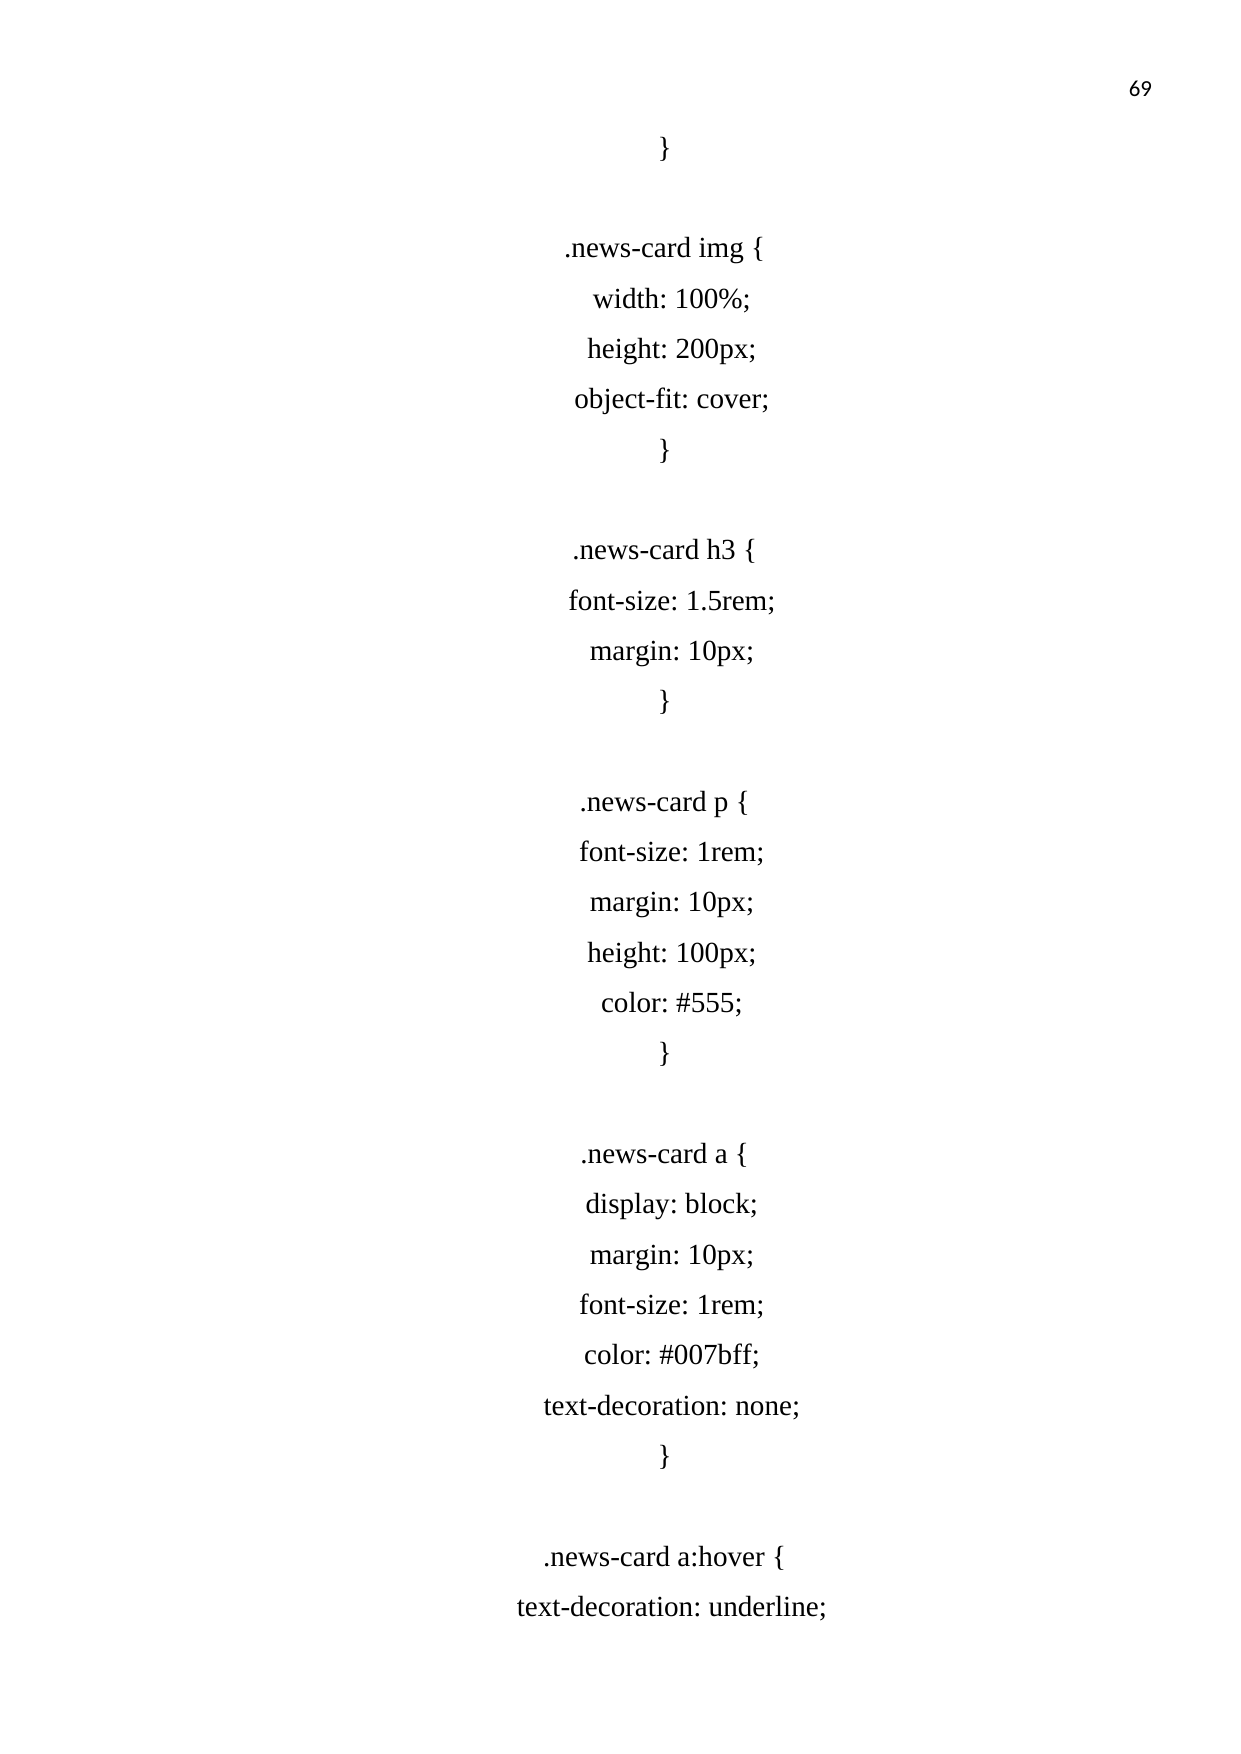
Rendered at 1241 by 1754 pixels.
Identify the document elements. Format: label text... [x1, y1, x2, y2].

text color: #555; [177, 985, 1152, 1019]
text font-size: 1.5rem; [177, 583, 1152, 616]
text } [177, 130, 1152, 163]
text .news-card a { [177, 1136, 1152, 1170]
text object-fit: cover; [177, 381, 1152, 415]
text font-size: 1rem; [177, 1287, 1152, 1321]
text .news-card img { [177, 231, 1152, 264]
text width: 100%; [177, 281, 1152, 314]
text color: #007bff; [177, 1337, 1152, 1371]
text text-decoration: underline; [177, 1589, 1152, 1622]
text } [177, 432, 1152, 465]
text .news-card h3 { [177, 532, 1152, 566]
text font-size: 1rem; [177, 834, 1152, 868]
text margin: 10px; [177, 1237, 1152, 1270]
text height: 200px; [177, 331, 1152, 365]
text display: block; [177, 1186, 1152, 1220]
text .news-card a:hover { [177, 1539, 1152, 1572]
text } [177, 1438, 1152, 1472]
text } [177, 683, 1152, 717]
text .news-card p { [177, 784, 1152, 817]
text text-decoration: none; [177, 1388, 1152, 1421]
text } [177, 1036, 1152, 1069]
text margin: 10px; [177, 884, 1152, 918]
text margin: 10px; [177, 633, 1152, 667]
text height: 100px; [177, 935, 1152, 968]
